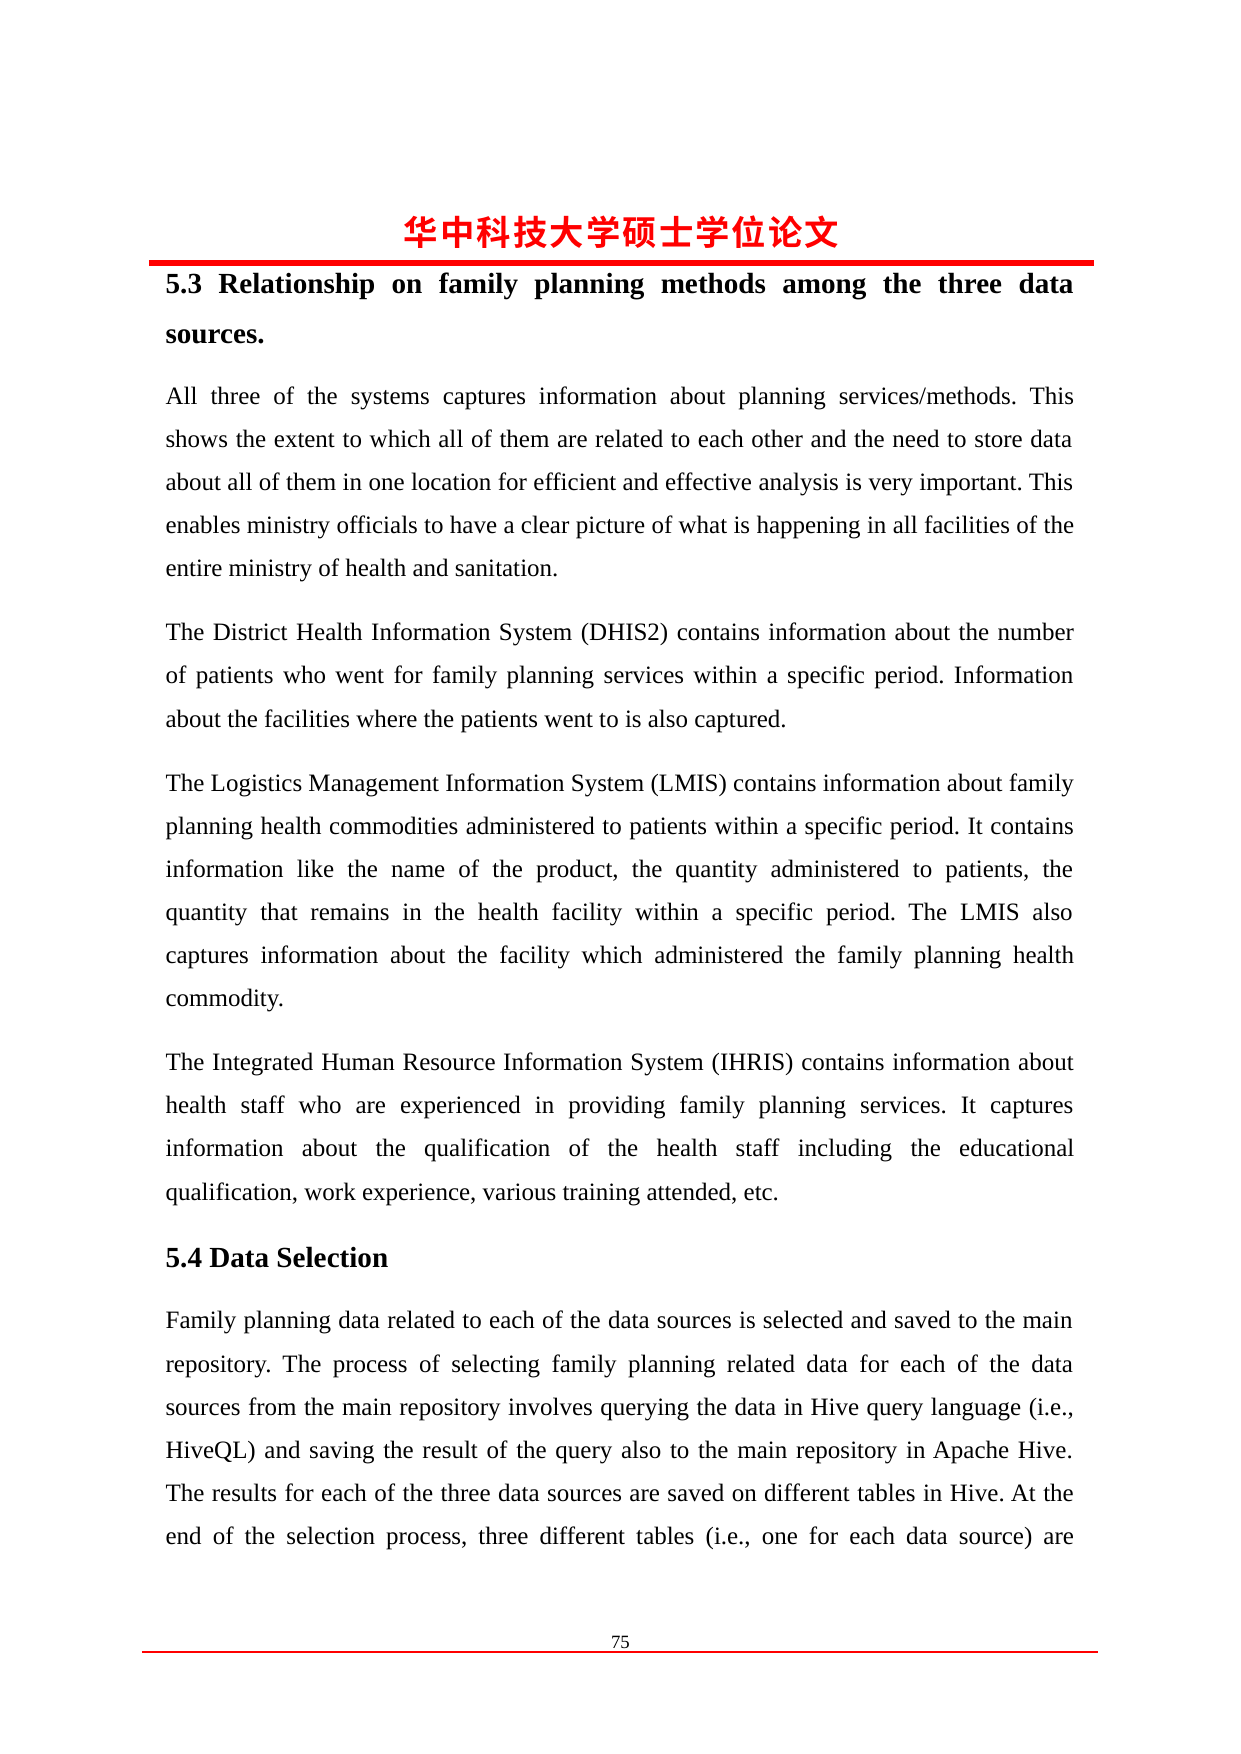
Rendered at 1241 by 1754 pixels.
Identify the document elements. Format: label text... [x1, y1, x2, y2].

text All three of the systems captures information about planning services/methods. This shows the extent to which all of them are related to each other and the need to store data about all of them in one location for efficient and effective analysis is very important. This enables ministry officials to have a clear picture of what is happening in all facilities of the entire ministry of health and sanitation. [165, 381, 1075, 582]
text The Logistics Management Information System (LMIS) contains information about family planning health commodities administered to patients within a specific period. It contains information like the name of the product, the quantity administered to patients, the quantity that remains in the health facility within a specific period. The LMIS also captures information about the facility which administered the family planning health commodity. [165, 768, 1075, 1012]
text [165, 1306, 1075, 1550]
text The District Health Information System (DHIS2) contains information about the number of patients who went for family planning services within a specific period. Information about the facilities where the patients went to is also captured. [165, 617, 1075, 732]
subtitle 5.3 Relationship on family planning methods among the three data sources. [165, 266, 1075, 350]
text The Integrated Human Resource Information System (IHRIS) contains information about health staff who are experienced in providing family planning services. It captures information about the qualification of the health staff including the educational qualification, work experience, various training attended, etc. [165, 1047, 1075, 1205]
subtitle 5.4 Data Selection [165, 1241, 1075, 1274]
